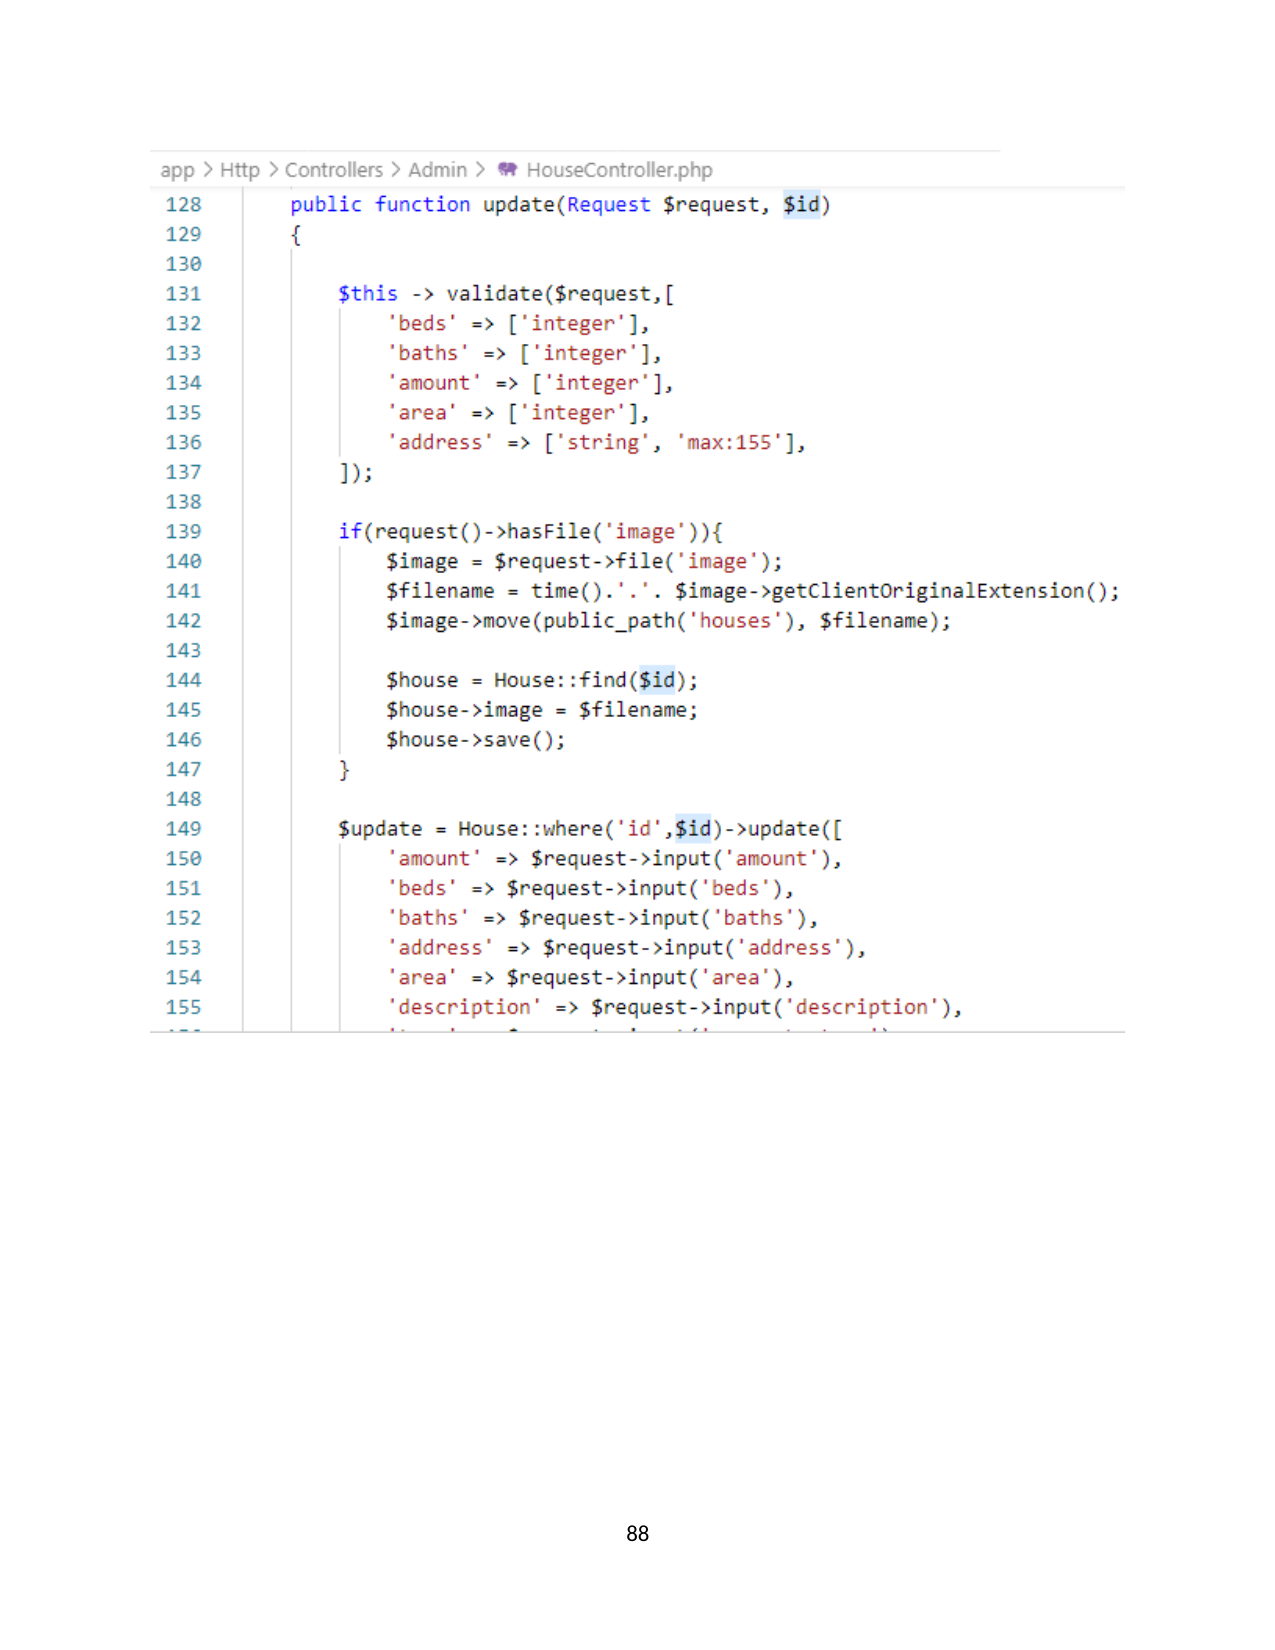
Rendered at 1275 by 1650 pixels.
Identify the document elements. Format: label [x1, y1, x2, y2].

picture [150, 150, 1125, 1033]
